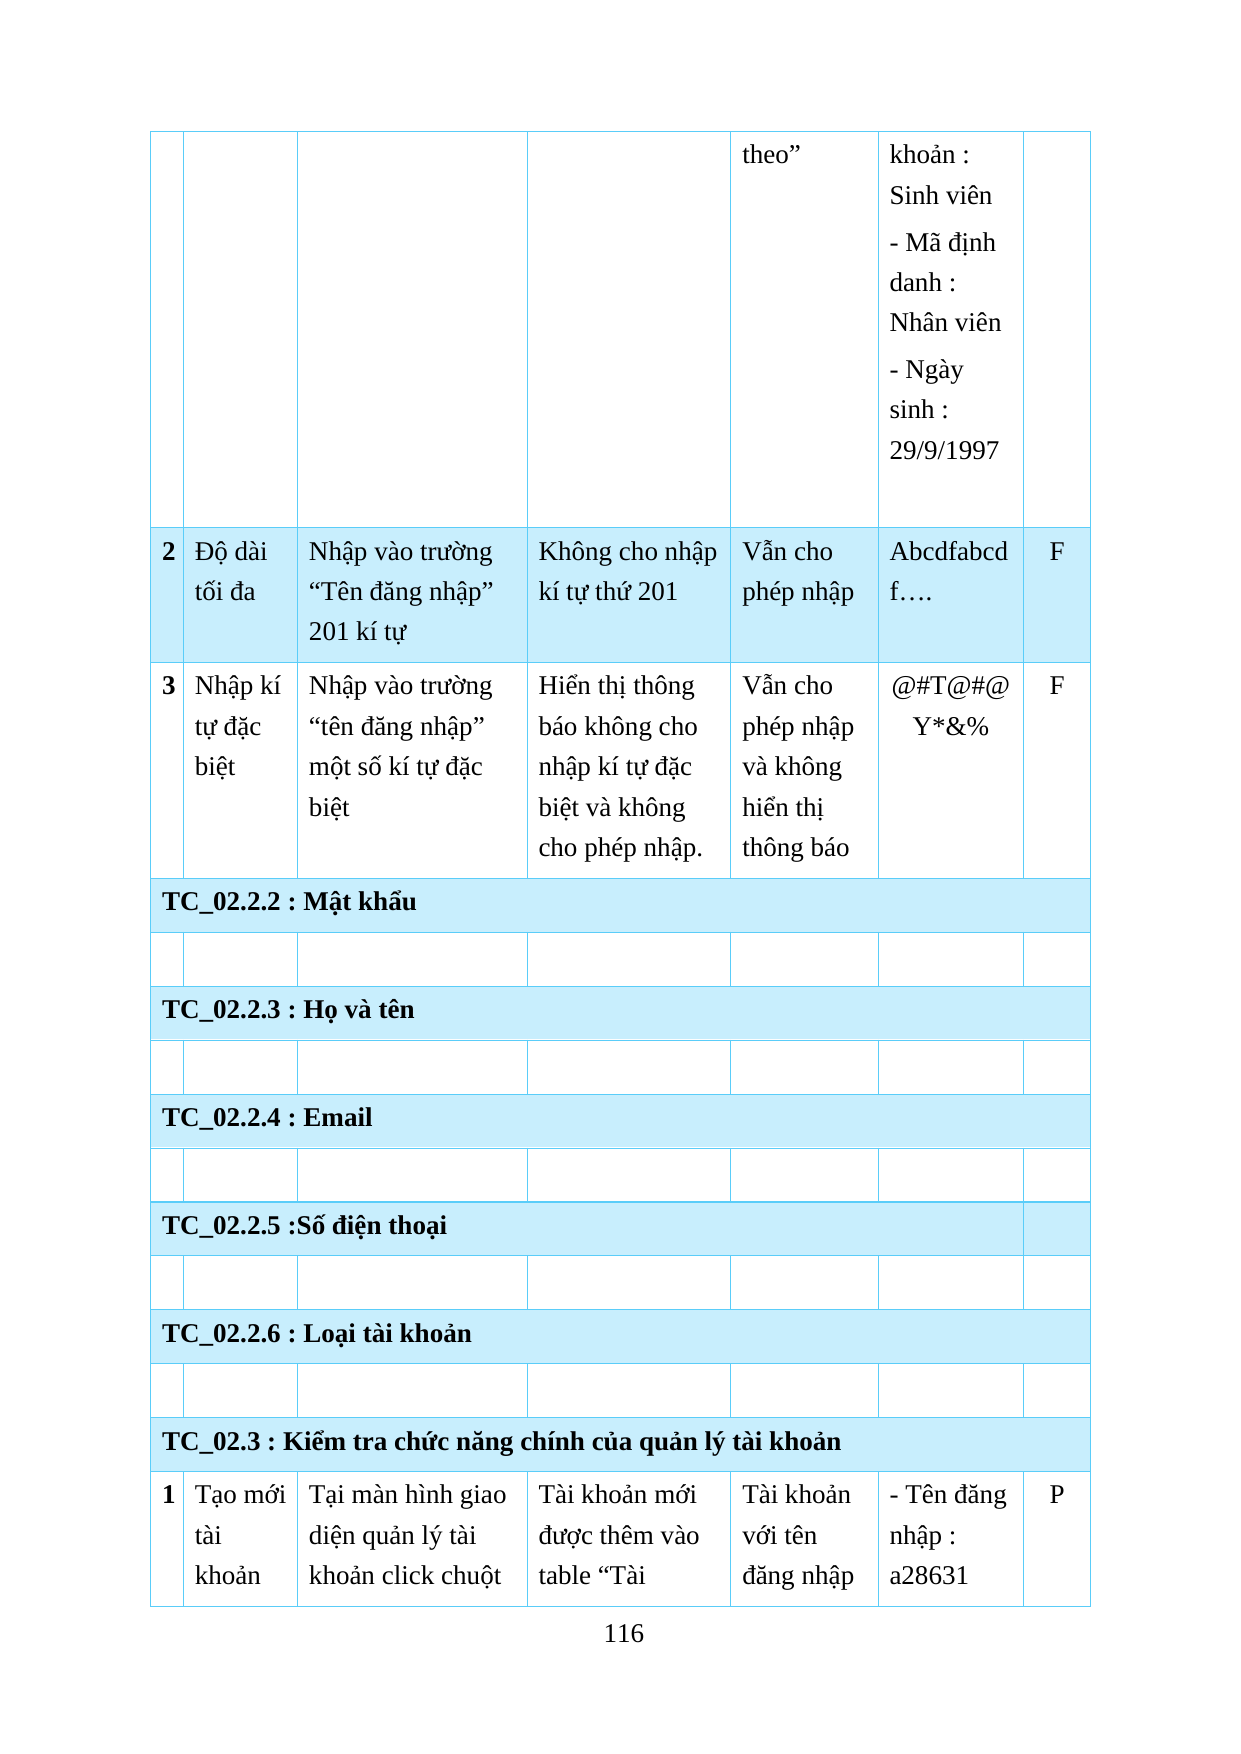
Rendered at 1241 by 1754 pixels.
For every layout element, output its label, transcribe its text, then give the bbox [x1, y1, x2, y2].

table_cell [879, 1041, 1023, 1093]
table_cell [151, 1041, 183, 1093]
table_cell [879, 1472, 1023, 1606]
table_cell [151, 1256, 183, 1309]
table_cell [528, 933, 730, 986]
table_cell [879, 1149, 1023, 1201]
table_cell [528, 132, 730, 527]
table_cell [879, 1256, 1023, 1309]
table_cell Nhập vào trường “Tên đăng nhập” 201 kí tự [298, 528, 527, 662]
table_cell [731, 1256, 878, 1309]
table_cell TC_02.2.3 : Họ và tên [151, 987, 1090, 1039]
table_cell TC_02.3 : Kiểm tra chức năng chính của quản lý tài khoản [151, 1418, 1090, 1471]
table_cell [1024, 1364, 1090, 1417]
table_cell 1 [151, 1472, 183, 1606]
table_cell Nhập vào trường “tên đăng nhập” một số kí tự đặc biệt [298, 663, 527, 878]
table_cell [298, 1041, 527, 1093]
table_cell @#T@#@Y*&% [879, 663, 1023, 878]
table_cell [184, 132, 297, 527]
table_cell [528, 1041, 730, 1093]
table_cell [1024, 1256, 1090, 1309]
table_cell [1024, 1041, 1090, 1093]
table_cell Vẫn cho phép nhập và không hiển thị thông báo [731, 663, 878, 878]
table_cell Tạo mới tài khoản [184, 1472, 297, 1606]
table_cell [528, 1472, 730, 1606]
table_cell P [1024, 132, 1090, 527]
table_cell 2 [151, 528, 183, 662]
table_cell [731, 1472, 878, 1606]
table_cell [298, 1256, 527, 1309]
table_cell Hiển thị thông báo không cho nhập kí tự đặc biệt và không cho phép nhập. [528, 663, 730, 878]
table_cell [184, 933, 297, 986]
table_cell [528, 1149, 730, 1201]
table_cell [1024, 933, 1090, 986]
table_cell P [1024, 1472, 1090, 1606]
table_cell [731, 1364, 878, 1417]
table_cell TC_02.2.2 : Mật khẩu [151, 879, 1090, 932]
table_cell [151, 1149, 183, 1201]
table_cell [528, 1364, 730, 1417]
table_cell [731, 933, 878, 986]
table_cell [879, 1364, 1023, 1417]
table_cell Độ dài tối đa [184, 528, 297, 662]
table_cell [151, 1364, 183, 1417]
table_cell [151, 933, 183, 986]
table_cell [184, 1256, 297, 1309]
table_cell [298, 1149, 527, 1201]
table_cell TC_02.2.6 : Loại tài khoản [151, 1310, 1090, 1363]
table_cell TC_02.2.5 :Số điện thoại [151, 1203, 1023, 1255]
table_cell [731, 1041, 878, 1093]
table_cell Abcdfabcdf…. [879, 528, 1023, 662]
table_cell F [1024, 528, 1090, 662]
table_cell Nhập kí tự đặc biệt [184, 663, 297, 878]
table_cell [1024, 1149, 1090, 1201]
table_cell [528, 1256, 730, 1309]
table_cell [298, 1364, 527, 1417]
table_cell Không cho nhập kí tự thứ 201 [528, 528, 730, 662]
table_cell Vẫn cho phép nhập [731, 528, 878, 662]
table_cell [184, 1364, 297, 1417]
table_cell [184, 1041, 297, 1093]
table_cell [879, 132, 1023, 527]
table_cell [298, 1472, 527, 1606]
table_cell [1024, 1203, 1090, 1255]
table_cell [298, 132, 527, 527]
table_cell [879, 933, 1023, 986]
table_cell TC_02.2.4 : Email [151, 1095, 1090, 1147]
table_cell [731, 1149, 878, 1201]
table_cell 3 [151, 663, 183, 878]
table_cell F [1024, 663, 1090, 878]
table_cell 1 [151, 132, 183, 527]
table_cell [298, 933, 527, 986]
table_cell [184, 1149, 297, 1201]
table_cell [731, 132, 878, 527]
